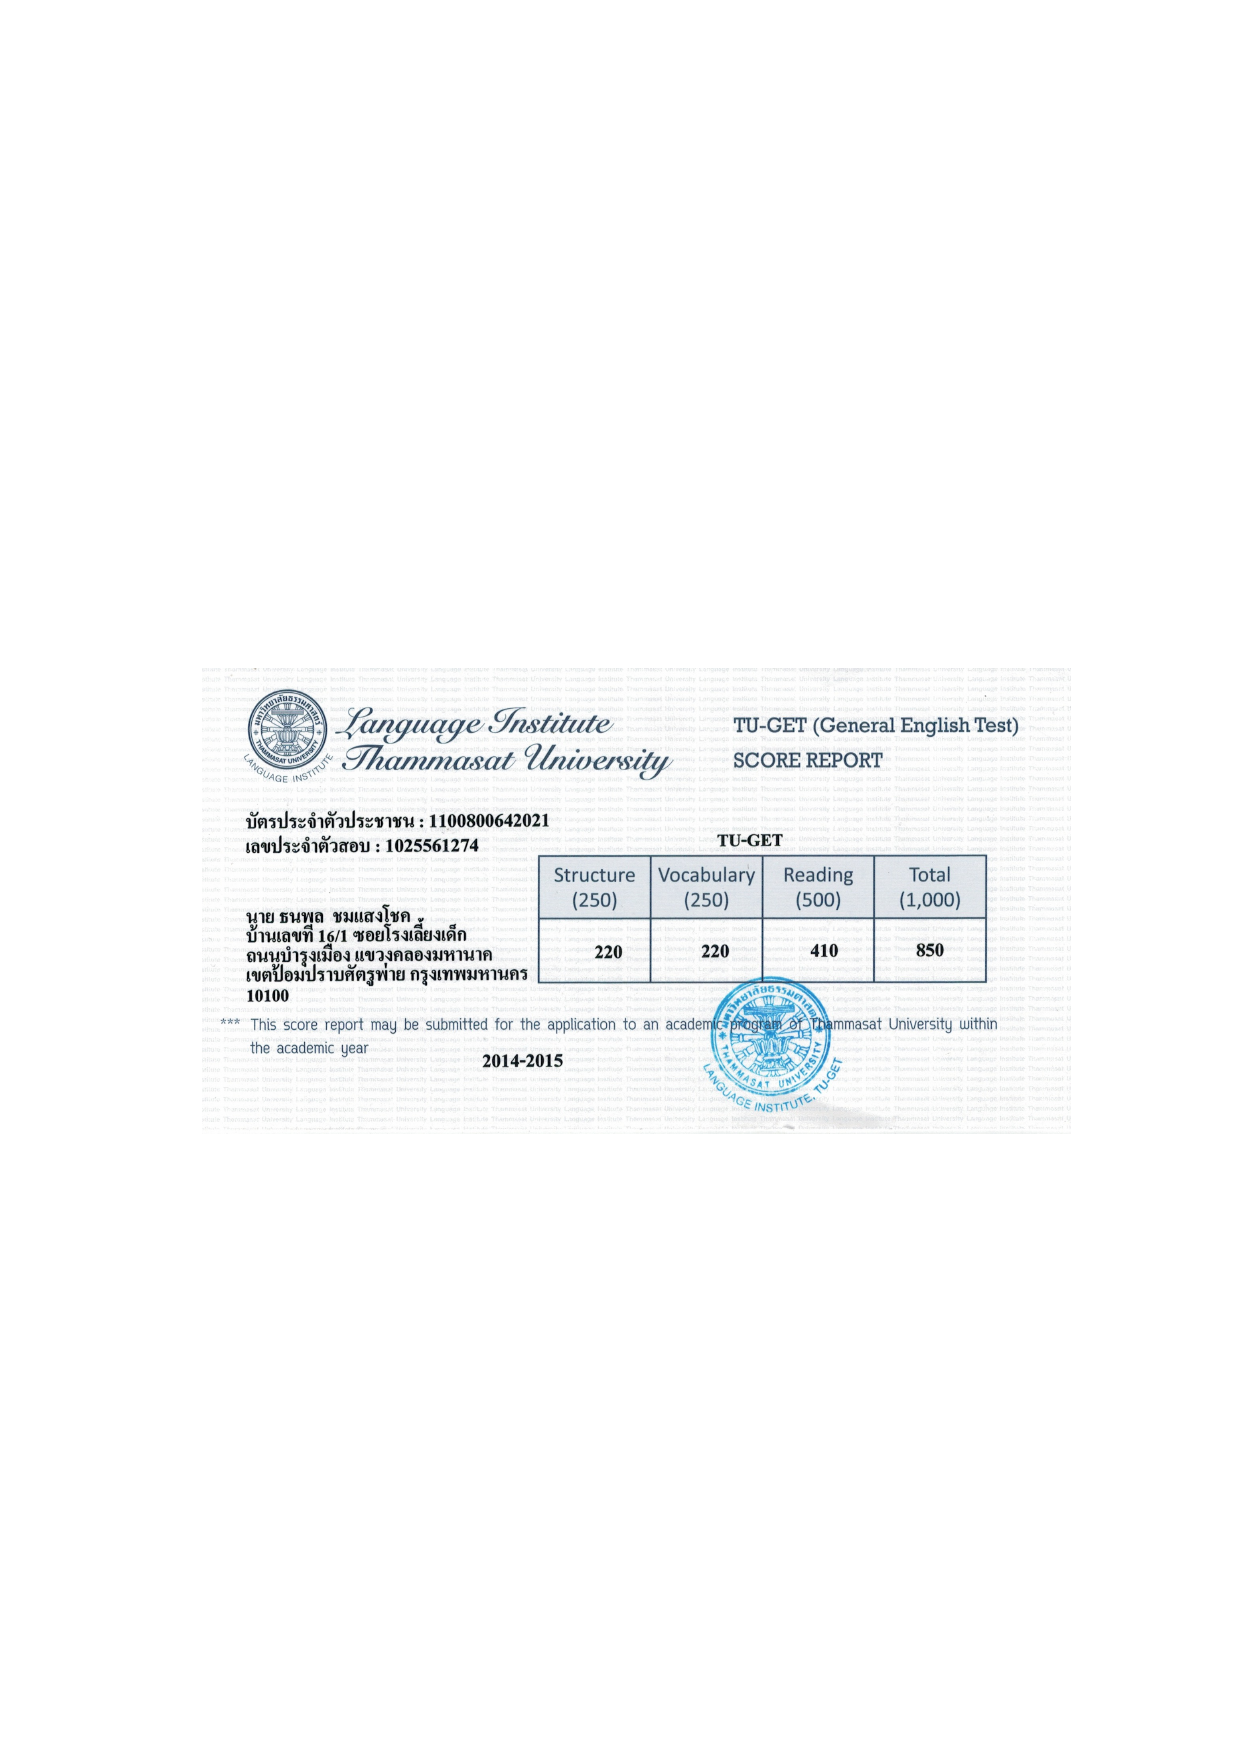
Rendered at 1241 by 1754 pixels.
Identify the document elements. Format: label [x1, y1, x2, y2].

picture [202, 668, 1071, 1134]
